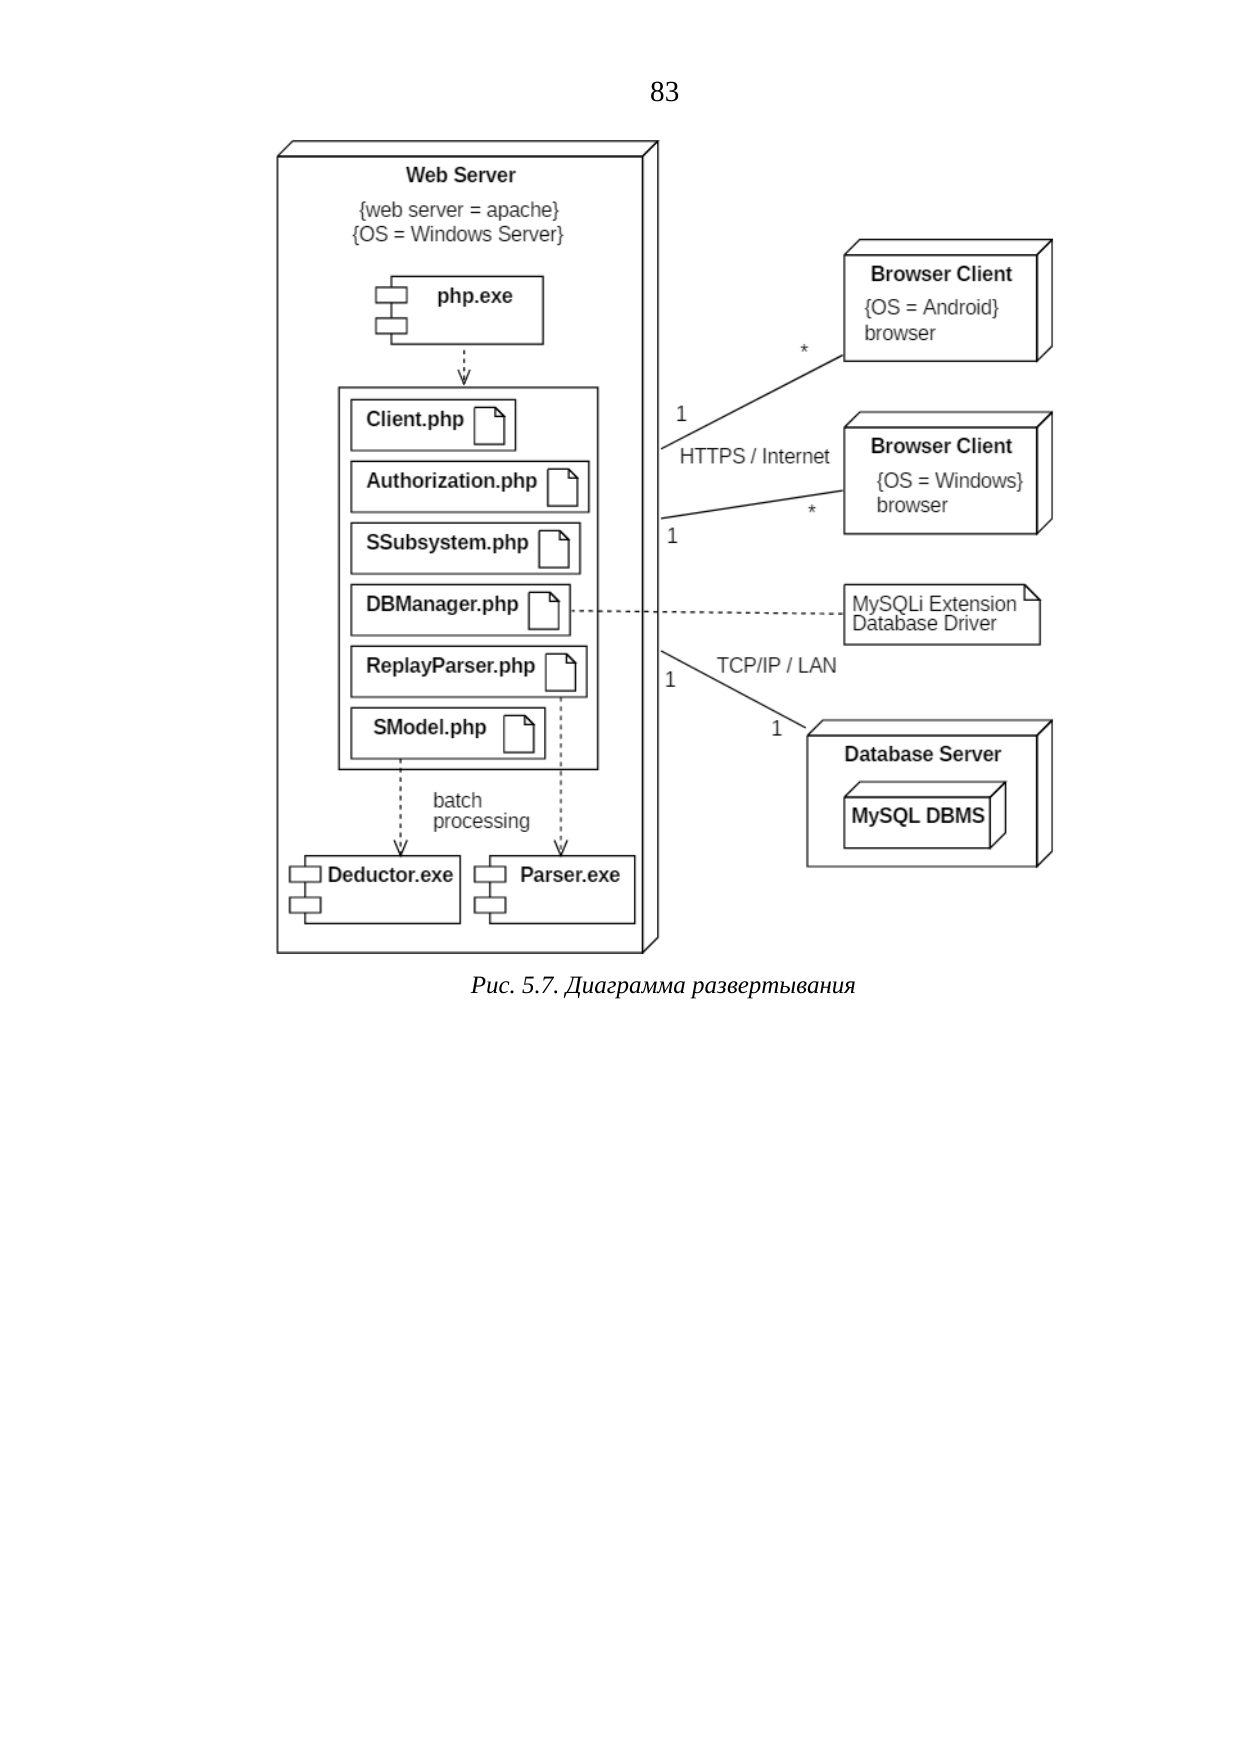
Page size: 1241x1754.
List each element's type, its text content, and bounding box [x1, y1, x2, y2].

text Рис. 5.7. Диаграмма развертывания [177, 971, 1152, 999]
picture [276, 140, 1054, 954]
